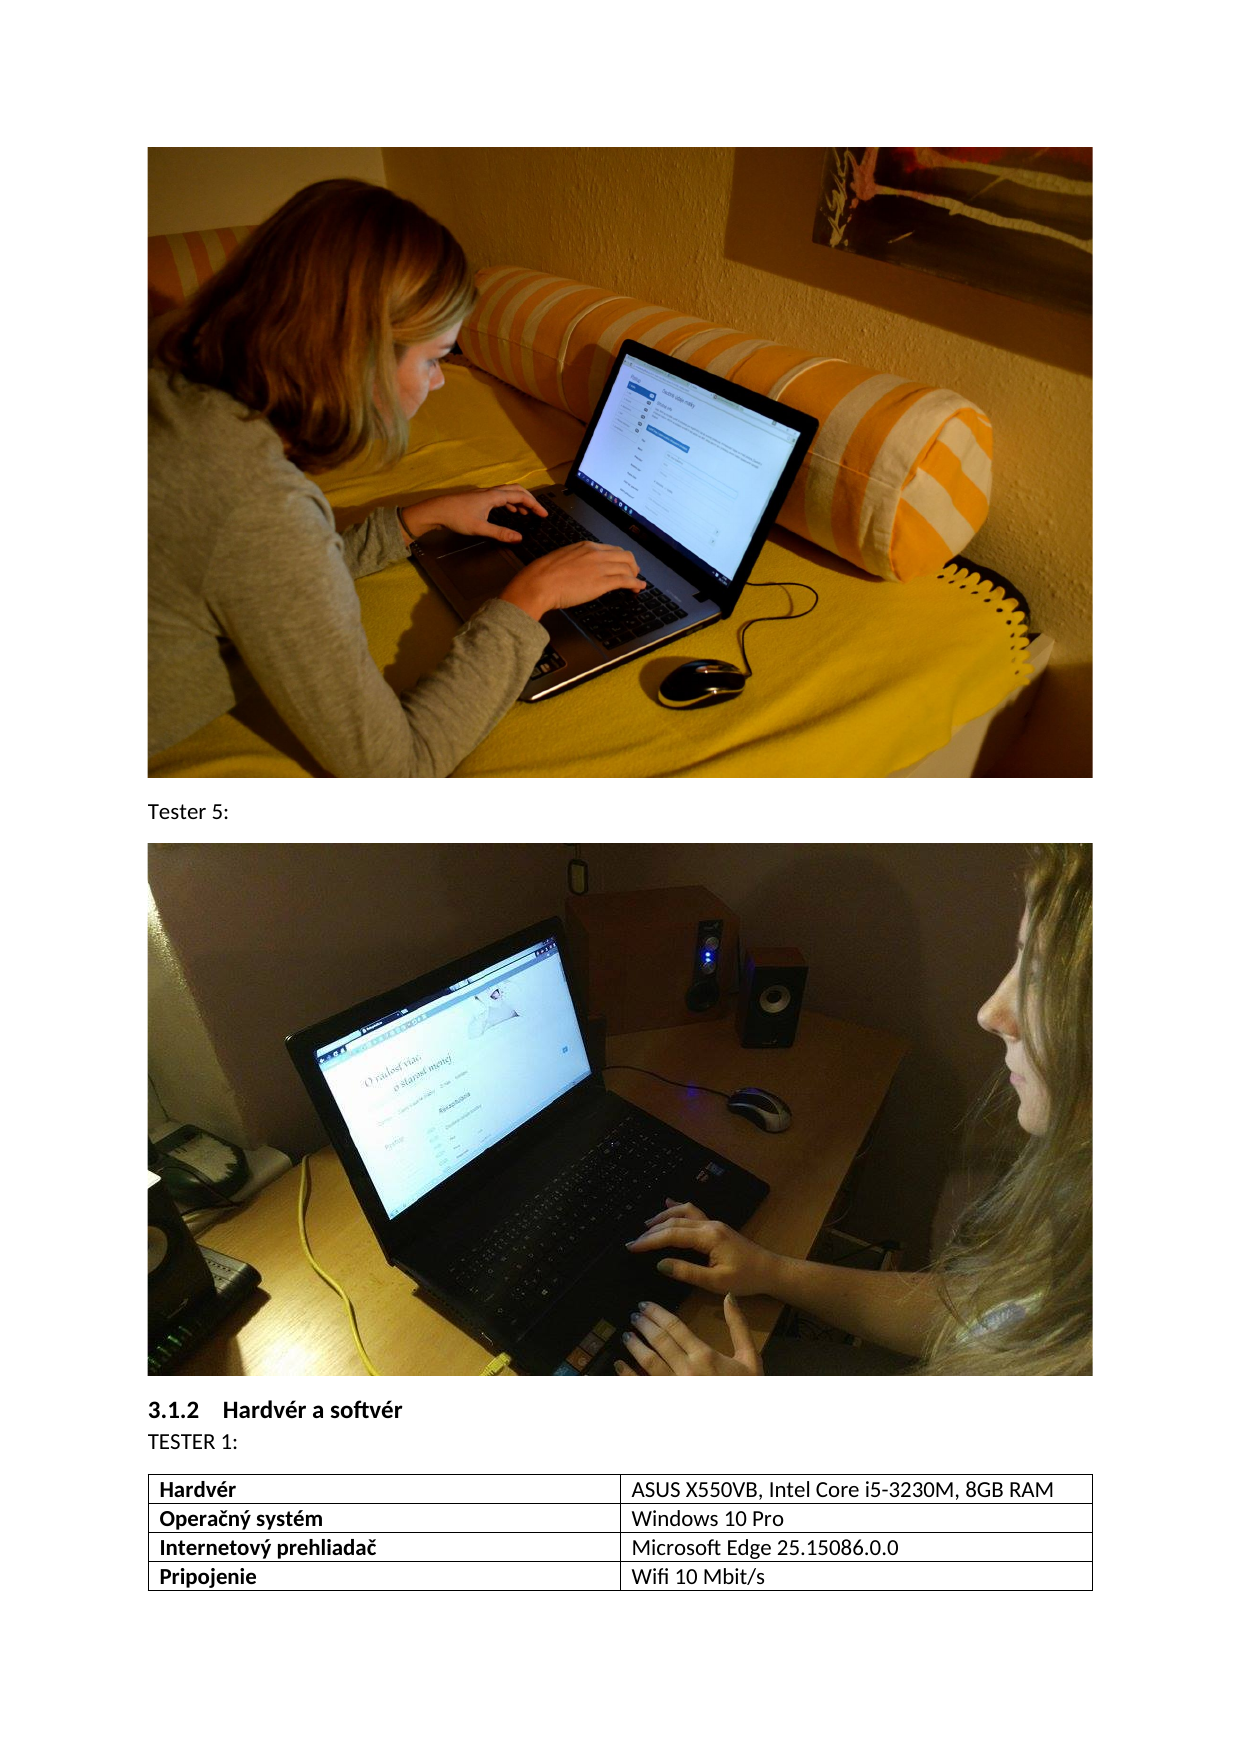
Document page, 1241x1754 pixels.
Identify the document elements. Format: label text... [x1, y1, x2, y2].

table_cell Windows 10 Pro [621, 1504, 1092, 1532]
table_cell Pripojenie [149, 1562, 620, 1590]
table_cell Microsoft Edge 25.15086.0.0 [621, 1533, 1092, 1561]
picture [147, 843, 1093, 1376]
subtitle Hardvér a softvér [148, 1394, 1093, 1424]
table_header ASUS X550VB, Intel Core i5-3230M, 8GB RAM [621, 1475, 1092, 1503]
text Tester 5: [148, 797, 1093, 825]
table_cell Internetový prehliadač [149, 1533, 620, 1561]
picture [147, 147, 1093, 778]
text TESTER 1: [148, 1427, 1093, 1455]
table_header Hardvér [149, 1475, 620, 1503]
table_cell Operačný systém [149, 1504, 620, 1532]
table_cell Wifi 10 Mbit/s [621, 1562, 1092, 1590]
